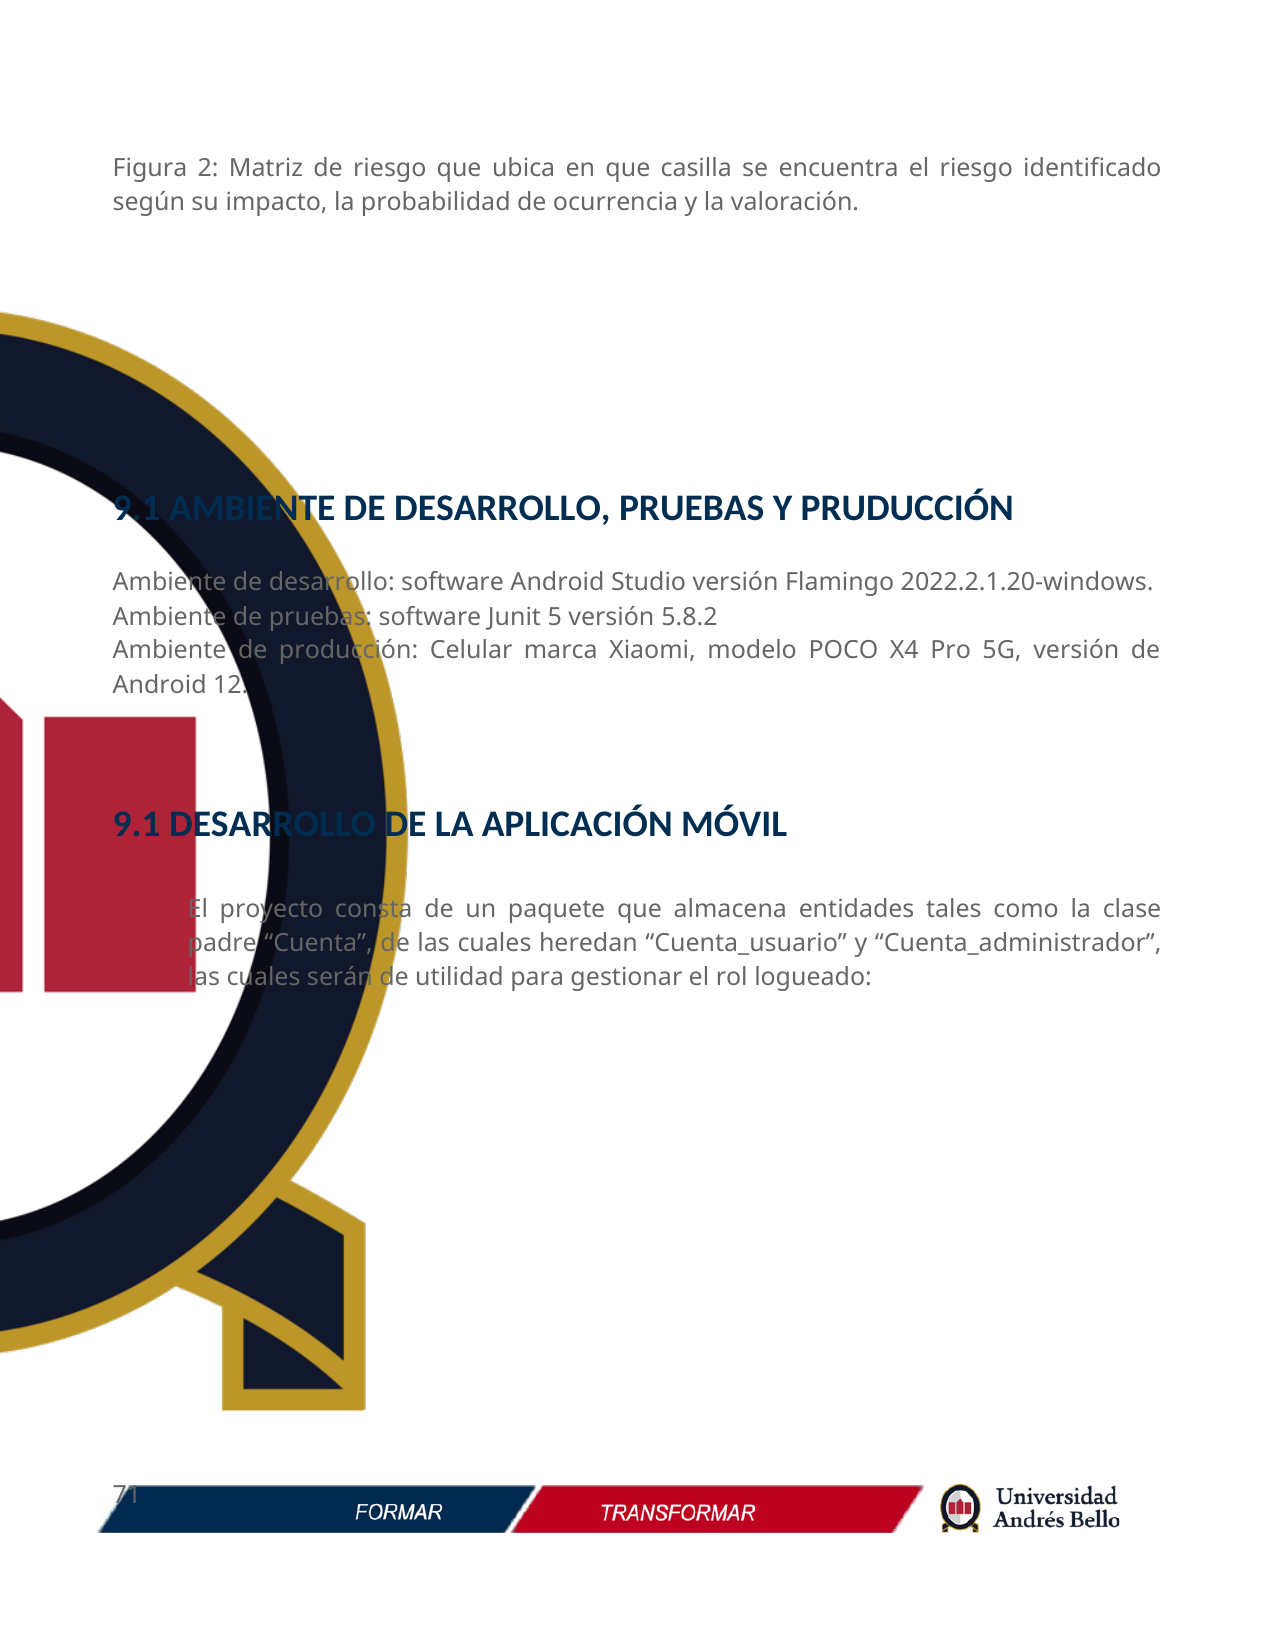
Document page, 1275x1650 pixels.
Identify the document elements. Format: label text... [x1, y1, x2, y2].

text Figura 2: Matriz de riesgo que ubica en que casilla se encuentra el riesgo identificado según su impacto, la probabilidad de ocurrencia y la valoración. [112, 150, 1162, 218]
subtitle 9.1 AMBIENTE DE DESARROLLO, PRUEBAS Y PRUDUCCIÓN [112, 484, 1162, 530]
picture [97, 1483, 1120, 1533]
list El proyecto consta de un paquete que almacena entidades tales como la clase padre “Cuenta”, de las cuales heredan “Cuenta_usuario” y “Cuenta_administrador”, las cuales serán de utilidad para gestionar el rol logueado: [187, 891, 1162, 993]
text Ambiente de pruebas: software Junit 5 versión 5.8.2 [112, 598, 1162, 632]
text Ambiente de desarrollo: software Android Studio versión Flamingo 2022.2.1.20-windows. [112, 564, 1162, 598]
subtitle 9.1 DESARROLLO DE LA APLICACIÓN MÓVIL [112, 799, 1162, 845]
picture [0, 299, 422, 1423]
text Ambiente de producción: Celular marca Xiaomi, modelo POCO X4 Pro 5G, versión de Android 12. [112, 632, 1162, 700]
